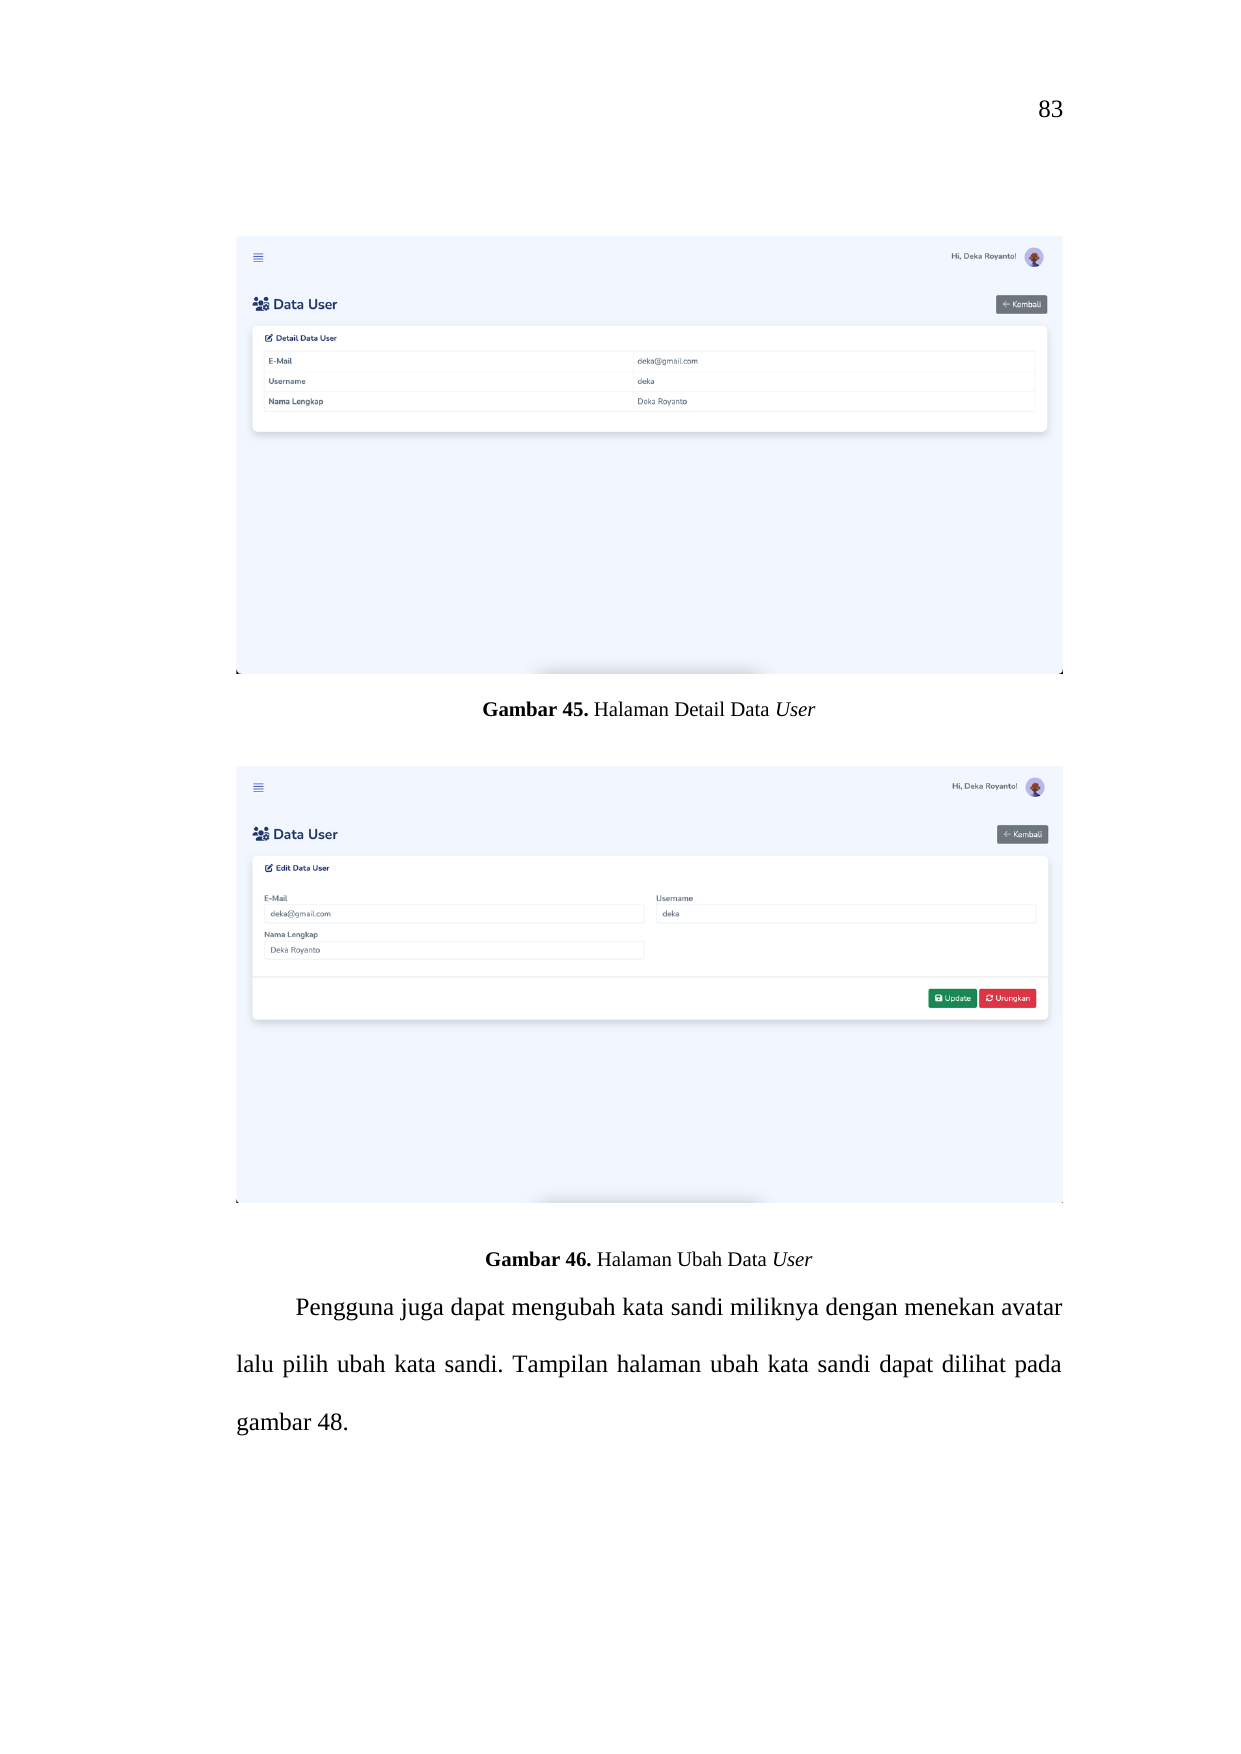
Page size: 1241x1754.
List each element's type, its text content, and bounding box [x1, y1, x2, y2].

picture [236, 766, 1063, 1203]
text Gambar 46. Halaman Detail Data User [236, 674, 1063, 721]
text Gambar 47. Halaman Ubah Data User [236, 1203, 1063, 1271]
text Pengguna juga dapat mengubah kata sandi miliknya dengan menekan avatar lalu pilih ubah kata sandi. Tampilan halaman ubah kata sandi dapat dilihat pada gambar 48. [236, 1292, 1063, 1436]
picture [236, 236, 1063, 674]
